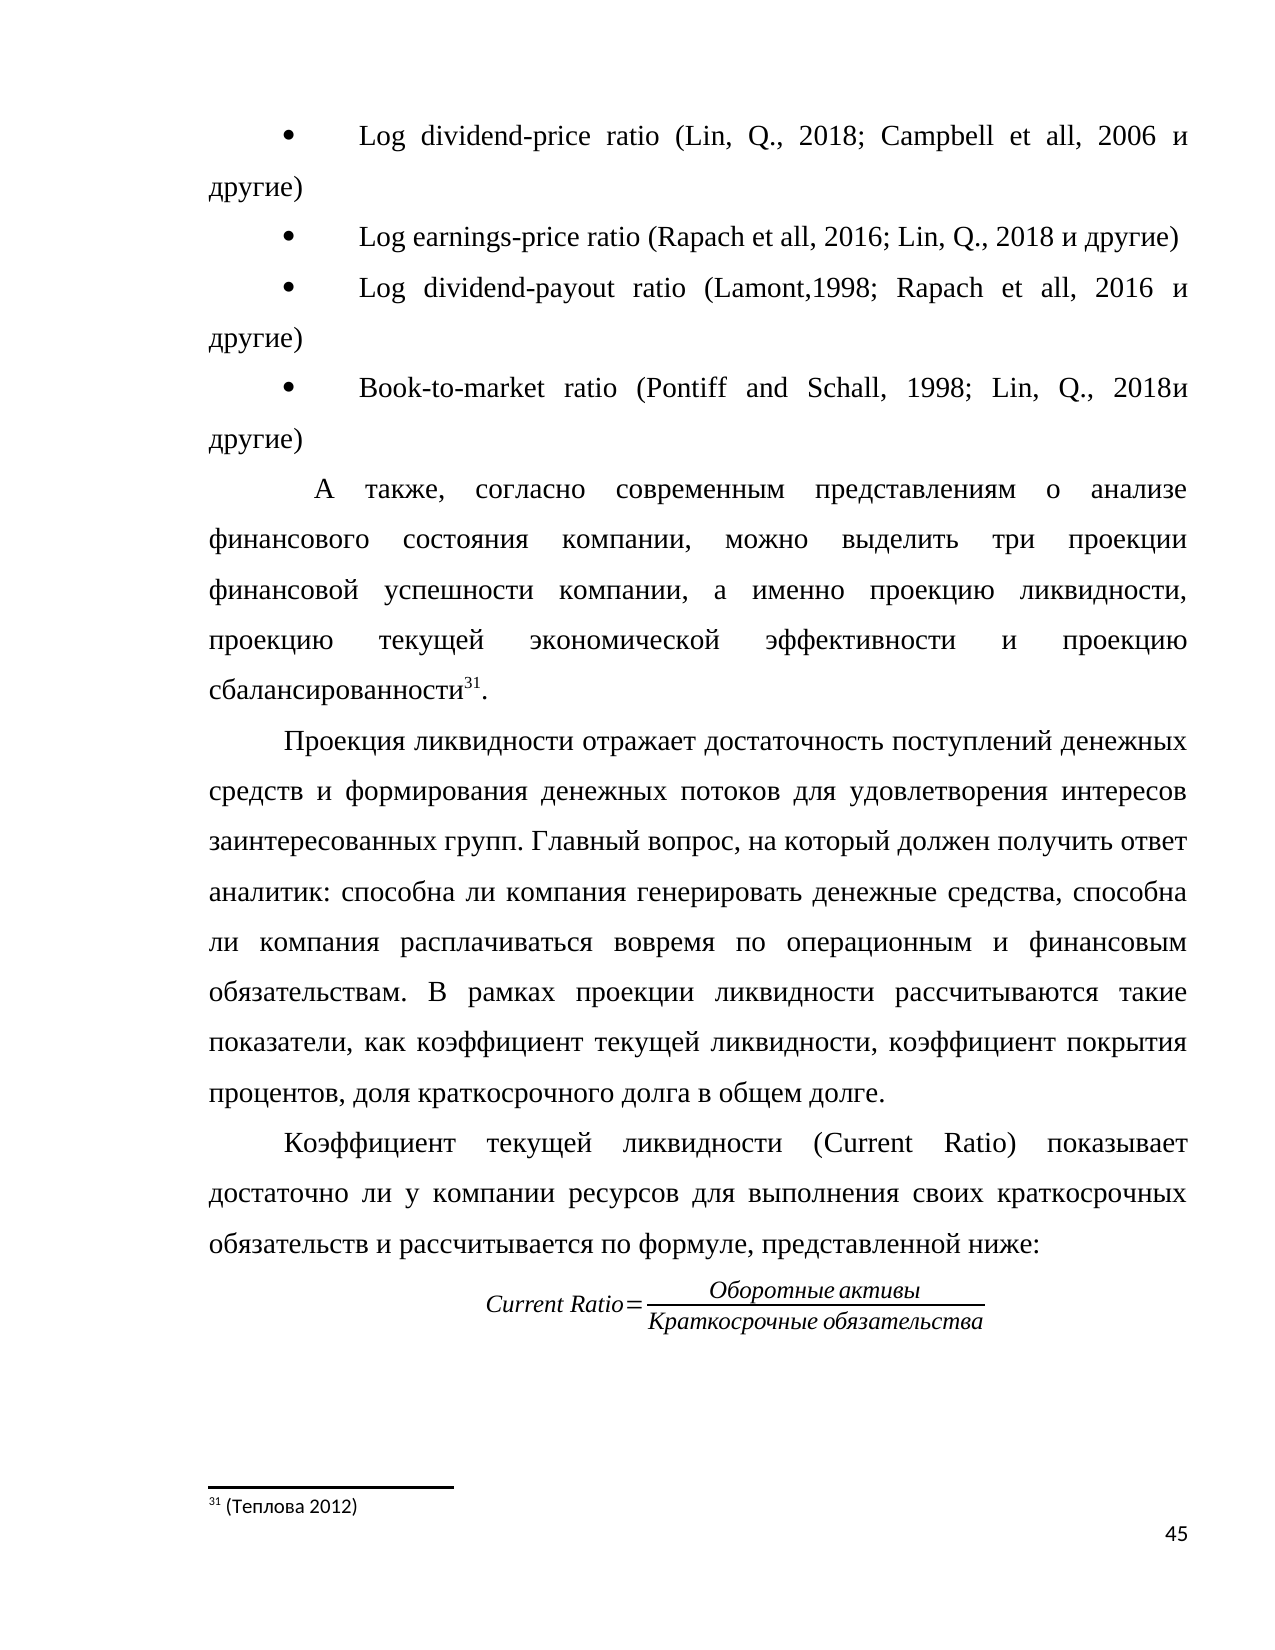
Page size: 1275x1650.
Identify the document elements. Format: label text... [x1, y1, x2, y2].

text Коэффициент текущей ликвидности (Current Ratio) показывает достаточно ли у компании ресурсов для выполнения своих краткосрочных обязательств и рассчитывается по формуле, представленной ниже: [208, 1125, 1188, 1259]
list Log earnings-price ratio (Rapach et all, 2016; Lin, Q., 2018 и другие) [208, 219, 1188, 253]
text Проекция ликвидности отражает достаточность поступлений денежных средств и формирования денежных потоков для удовлетворения интересов заинтересованных групп. Главный вопрос, на который должен получить ответ аналитик: способна ли компания генерировать денежные средства, способна ли компания расплачиваться вовремя по операционным и финансовым обязательствам. В рамках проекции ликвидности рассчитываются такие показатели, как коэффициент текущей ликвидности, коэффициент покрытия процентов, доля краткосрочного долга в общем долге. [208, 723, 1188, 1108]
list Log dividend-payout ratio (Lamont,1998; Rapach et all, 2016 и другие) [208, 270, 1188, 354]
list Book-to-market ratio (Pontiff and Schall, 1998; Lin, Q., 2018и другие) [208, 370, 1188, 454]
list Log dividend-price ratio (Lin, Q., 2018; Campbell et all, 2006 и другие) [208, 118, 1188, 202]
text А также, согласно современным представлениям о анализе финансового состояния компании, можно выделить три проекции финансовой успешности компании, а именно проекцию ликвидности, проекцию текущей экономической эффективности и проекцию сбалансированности. [208, 471, 1188, 706]
